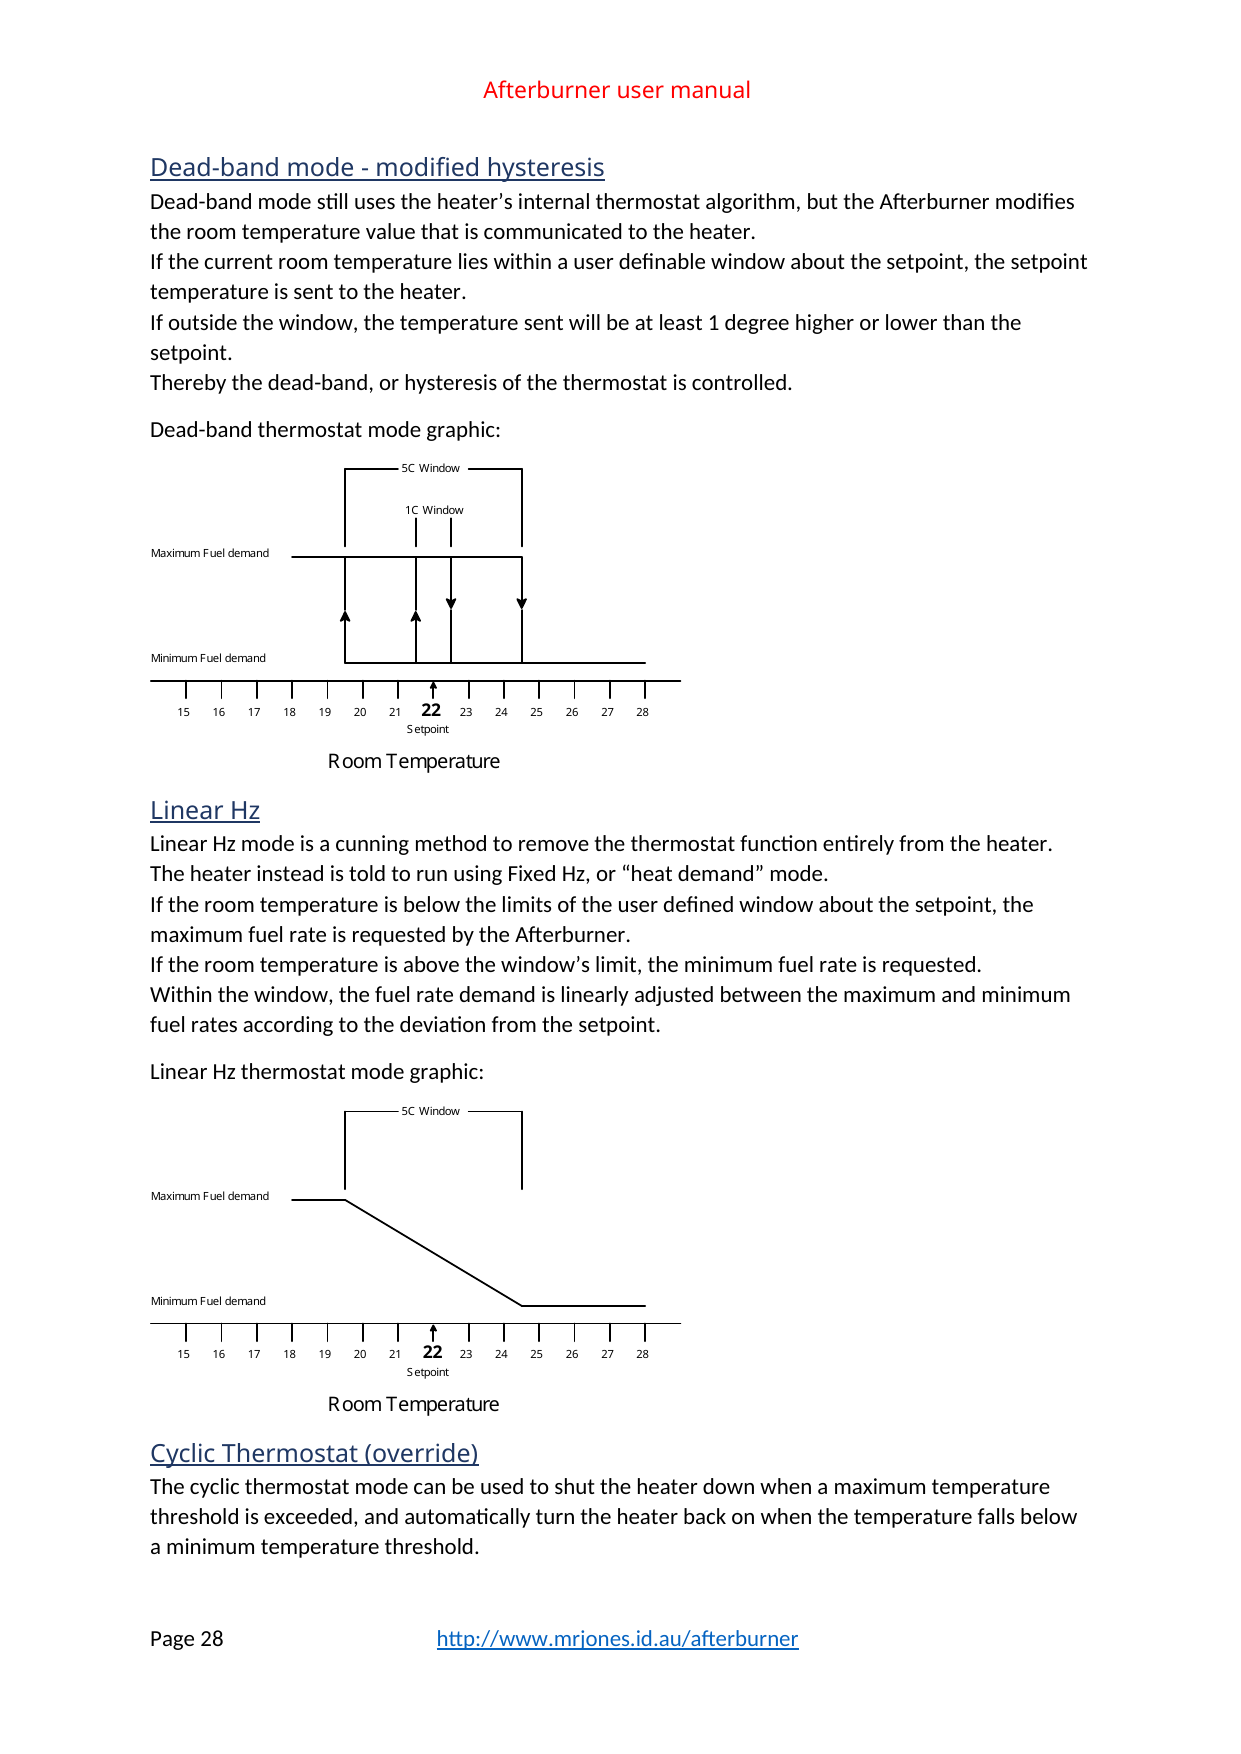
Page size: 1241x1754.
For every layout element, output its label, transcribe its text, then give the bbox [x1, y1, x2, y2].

subtitle Linear Hz [150, 792, 1090, 827]
subtitle Dead-band mode - modified hysteresis [150, 150, 1090, 184]
text Linear Hz thermostat mode graphic: [150, 1057, 1090, 1085]
text Dead-band thermostat mode graphic: [150, 415, 1090, 443]
subtitle Cyclic Thermostat (override) [150, 1435, 1090, 1469]
text Dead-band mode still uses the heater’s internal thermostat algorithm, but the Afterburner modifies the room temperature value that is communicated to the heater. If the current room temperature lies within a user definable window about the setpoint, the setpoint temperature is sent to the heater. If outside the window, the temperature sent will be at least 1 degree higher or lower than the setpoint. Thereby the dead-band, or hysteresis of the thermostat is controlled. [150, 187, 1090, 396]
text Linear Hz mode is a cunning method to remove the thermostat function entirely from the heater. The heater instead is told to run using Fixed Hz, or “heat demand” mode. If the room temperature is below the limits of the user defined window about the setpoint, the maximum fuel rate is requested by the Afterburner. If the room temperature is above the window’s limit, the minimum fuel rate is requested. Within the window, the fuel rate demand is linearly adjusted between the maximum and minimum fuel rates according to the deviation from the setpoint. [150, 829, 1090, 1038]
text The cyclic thermostat mode can be used to shut the heater down when a maximum temperature threshold is exceeded, and automatically turn the heater back on when the temperature falls below a minimum temperature threshold. [150, 1472, 1090, 1561]
